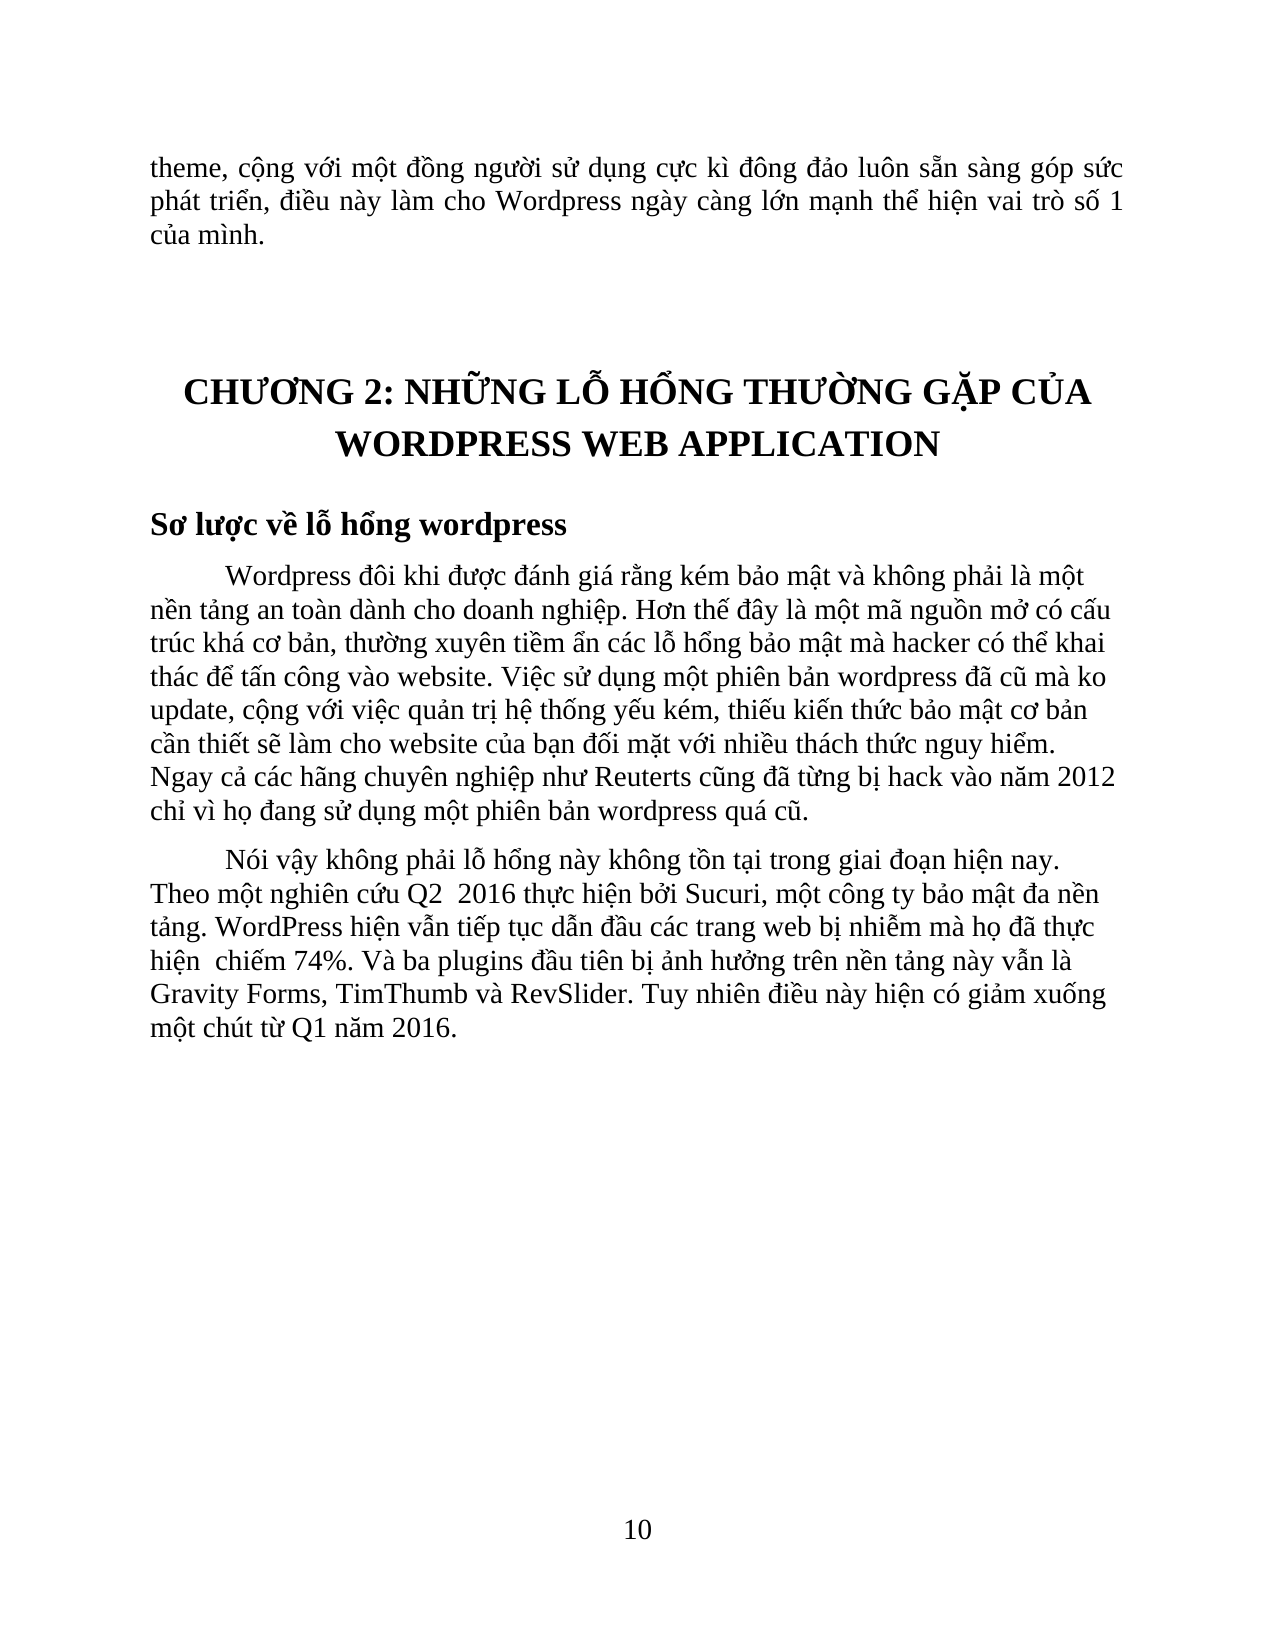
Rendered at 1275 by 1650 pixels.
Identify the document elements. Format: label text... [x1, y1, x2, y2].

subtitle CHƯƠNG 2: NHỮNG LỖ HỔNG THƯỜNG GẶP CỦA WORDPRESS WEB APPLICATION [150, 370, 1125, 464]
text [150, 150, 1125, 251]
text Nói vậy không phải lỗ hổng này không tồn tại trong giai đoạn hiện nay. Theo một nghiên cứu Q2 2016 thực hiện bởi Sucuri, một công ty bảo mật đa nền tảng. WordPress hiện vẫn tiếp tục dẫn đầu các trang web bị nhiễm mà họ đã thực hiện chiếm 74%. Và ba plugins đầu tiên bị ảnh hưởng trên nền tảng này vẫn là Gravity Forms, TimThumb và RevSlider. Tuy nhiên điều này hiện có giảm xuống một chút từ Q1 năm 2016. [150, 842, 1125, 1043]
subtitle Sơ lược về lỗ hổng wordpress [150, 504, 1125, 543]
text Wordpress đôi khi được đánh giá rằng kém bảo mật và không phải là một nền tảng an toàn dành cho doanh nghiệp. Hơn thế đây là một mã nguồn mở có cấu trúc khá cơ bản, thường xuyên tiềm ẩn các lỗ hổng bảo mật mà hacker có thể khai thác để tấn công vào website. Việc sử dụng một phiên bản wordpress đã cũ mà ko update, cộng với việc quản trị hệ thống yếu kém, thiếu kiến thức bảo mật cơ bản cần thiết sẽ làm cho website của bạn đối mặt với nhiều thách thức nguy hiểm. Ngay cả các hãng chuyên nghiệp như Reuterts cũng đã từng bị hack vào năm 2012 chỉ vì họ đang sử dụng một phiên bản wordpress quá cũ. [150, 558, 1125, 827]
